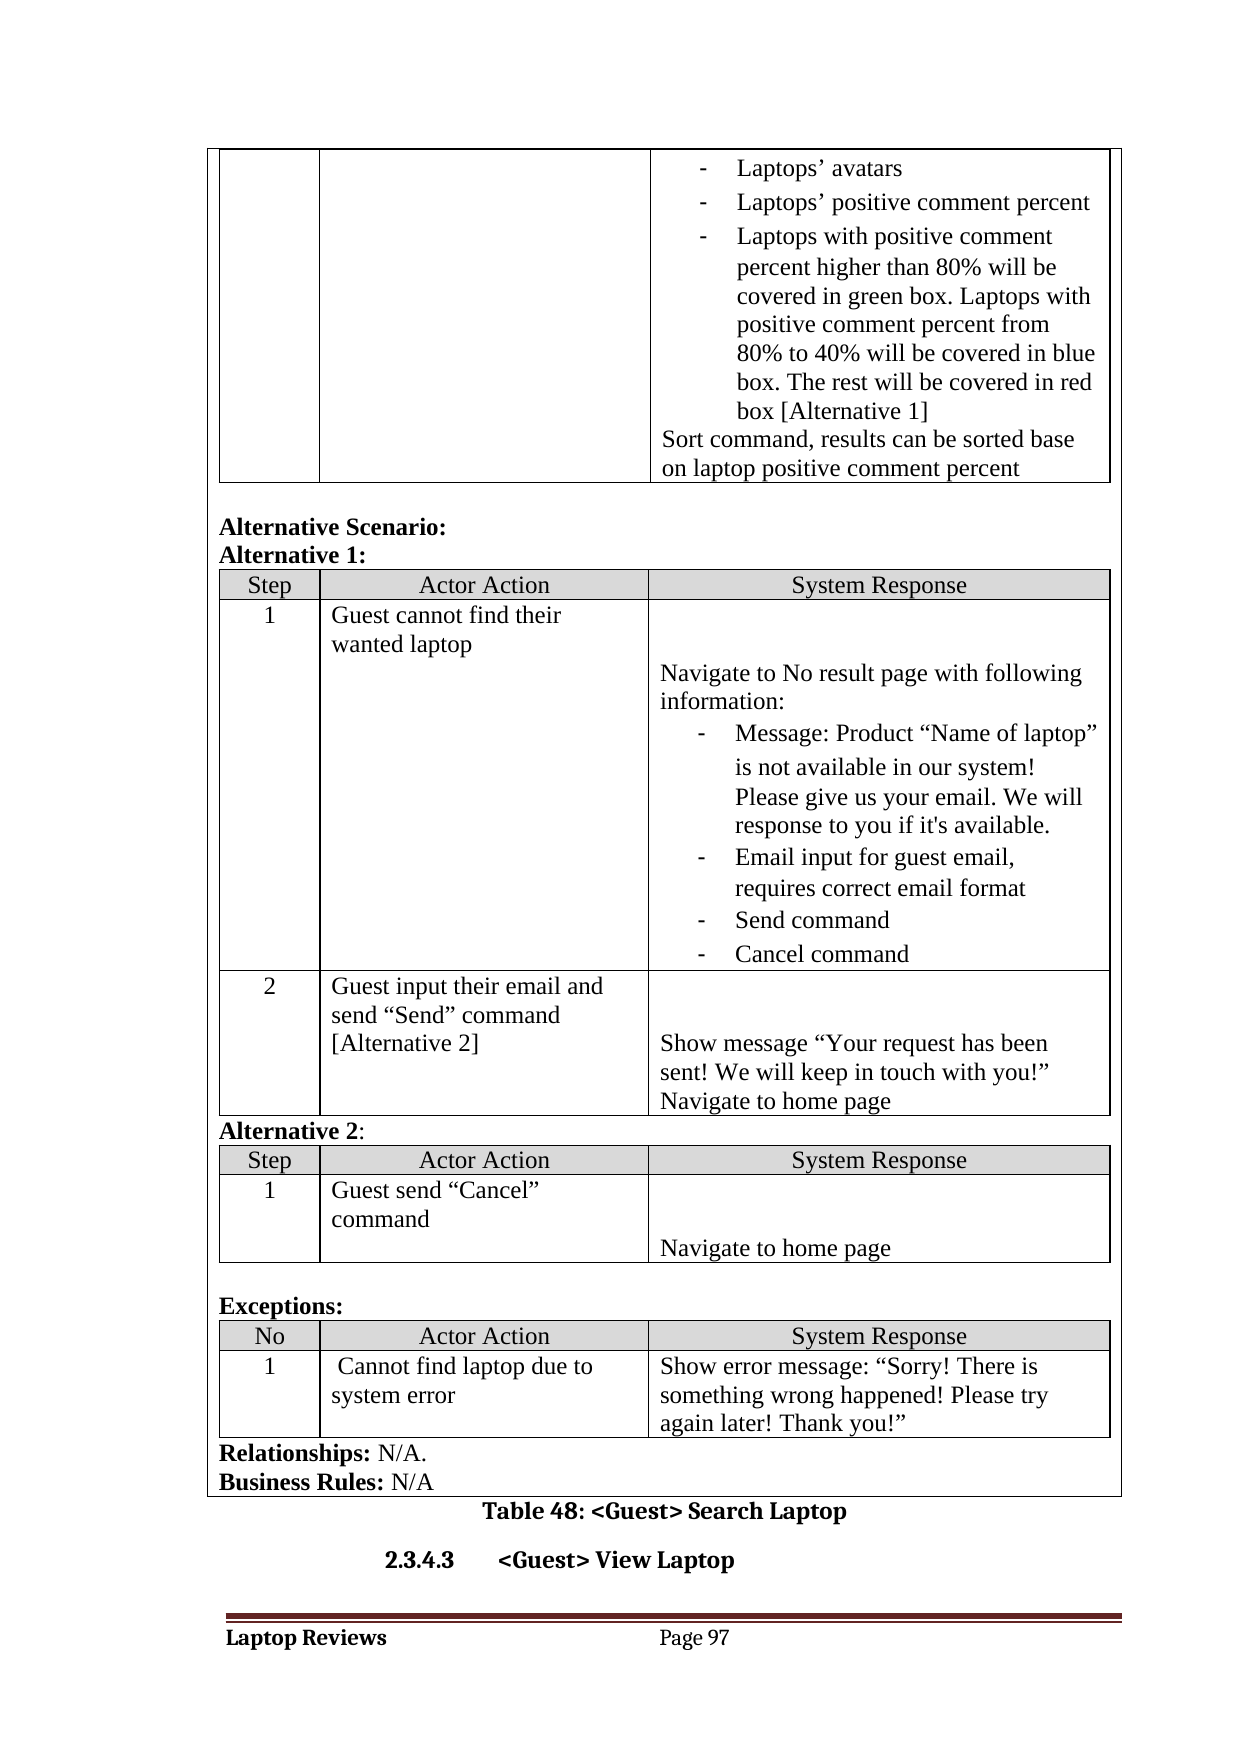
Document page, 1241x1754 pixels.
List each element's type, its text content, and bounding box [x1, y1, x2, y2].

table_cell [208, 149, 1121, 1496]
subtitle <Guest> View Laptop [385, 1546, 1122, 1575]
text Table 48: <Guest> Search Laptop [207, 1497, 1122, 1526]
